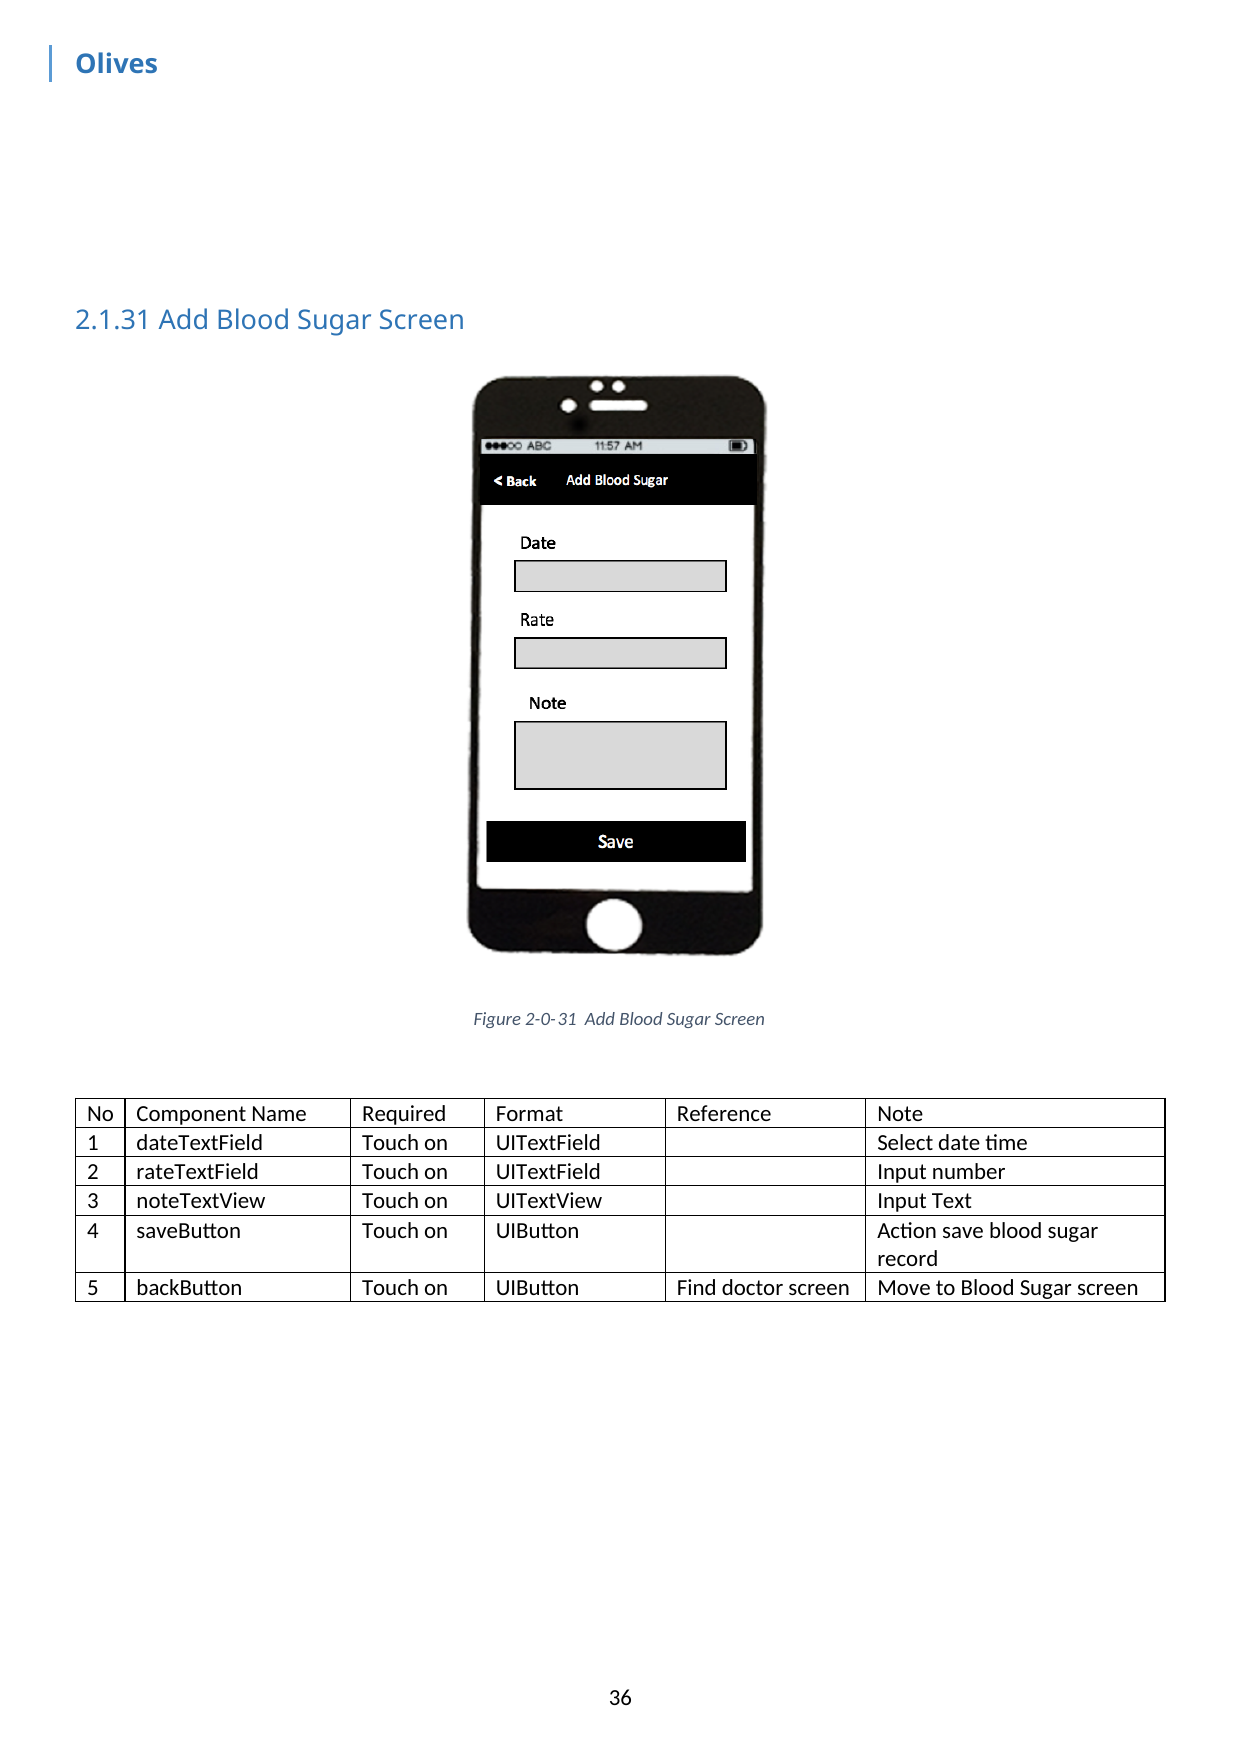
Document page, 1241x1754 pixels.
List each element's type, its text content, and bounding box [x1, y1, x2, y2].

table_cell Touch on [351, 1273, 484, 1301]
table_cell Select date time [866, 1128, 1164, 1156]
table_cell Input Text [866, 1186, 1164, 1215]
table_cell Move to Blood Sugar screen [866, 1273, 1164, 1301]
table_cell UITextField [485, 1157, 665, 1185]
table_cell 1 [76, 1128, 124, 1156]
table_header No [76, 1099, 124, 1127]
table_cell UITextField [485, 1128, 665, 1156]
table_header Format [485, 1099, 665, 1127]
table_cell Touch on [351, 1128, 484, 1156]
table_cell 5 [76, 1273, 124, 1301]
table_cell 4 [76, 1216, 124, 1272]
table_cell Input number [866, 1157, 1164, 1185]
table_cell UIButton [485, 1273, 665, 1301]
table_cell rateTextField [126, 1157, 350, 1185]
table_cell noteTextView [126, 1186, 350, 1215]
table_cell Find doctor screen [666, 1273, 865, 1301]
table_cell [666, 1128, 865, 1156]
table_cell Action save blood sugar record [866, 1216, 1164, 1272]
table_cell backButton [126, 1273, 350, 1301]
table_cell dateTextField [126, 1128, 350, 1156]
table_cell [666, 1157, 865, 1185]
picture [441, 340, 799, 989]
table_header Note [866, 1099, 1164, 1127]
table_cell Touch on [351, 1216, 484, 1272]
table_cell 2 [76, 1157, 124, 1185]
table_header Component Name [126, 1099, 350, 1127]
subtitle 2.1.31 Add Blood Sugar Screen [75, 300, 1165, 337]
table_cell UIButton [485, 1216, 665, 1272]
table_cell [666, 1186, 865, 1215]
table_cell Touch on [351, 1186, 484, 1215]
table_cell Touch on [351, 1157, 484, 1185]
table_header Reference [666, 1099, 865, 1127]
table_cell 3 [76, 1186, 124, 1215]
table_header Required [351, 1099, 484, 1127]
table_cell [666, 1216, 865, 1272]
table_cell UITextView [485, 1186, 665, 1215]
table_cell saveButton [126, 1216, 350, 1272]
